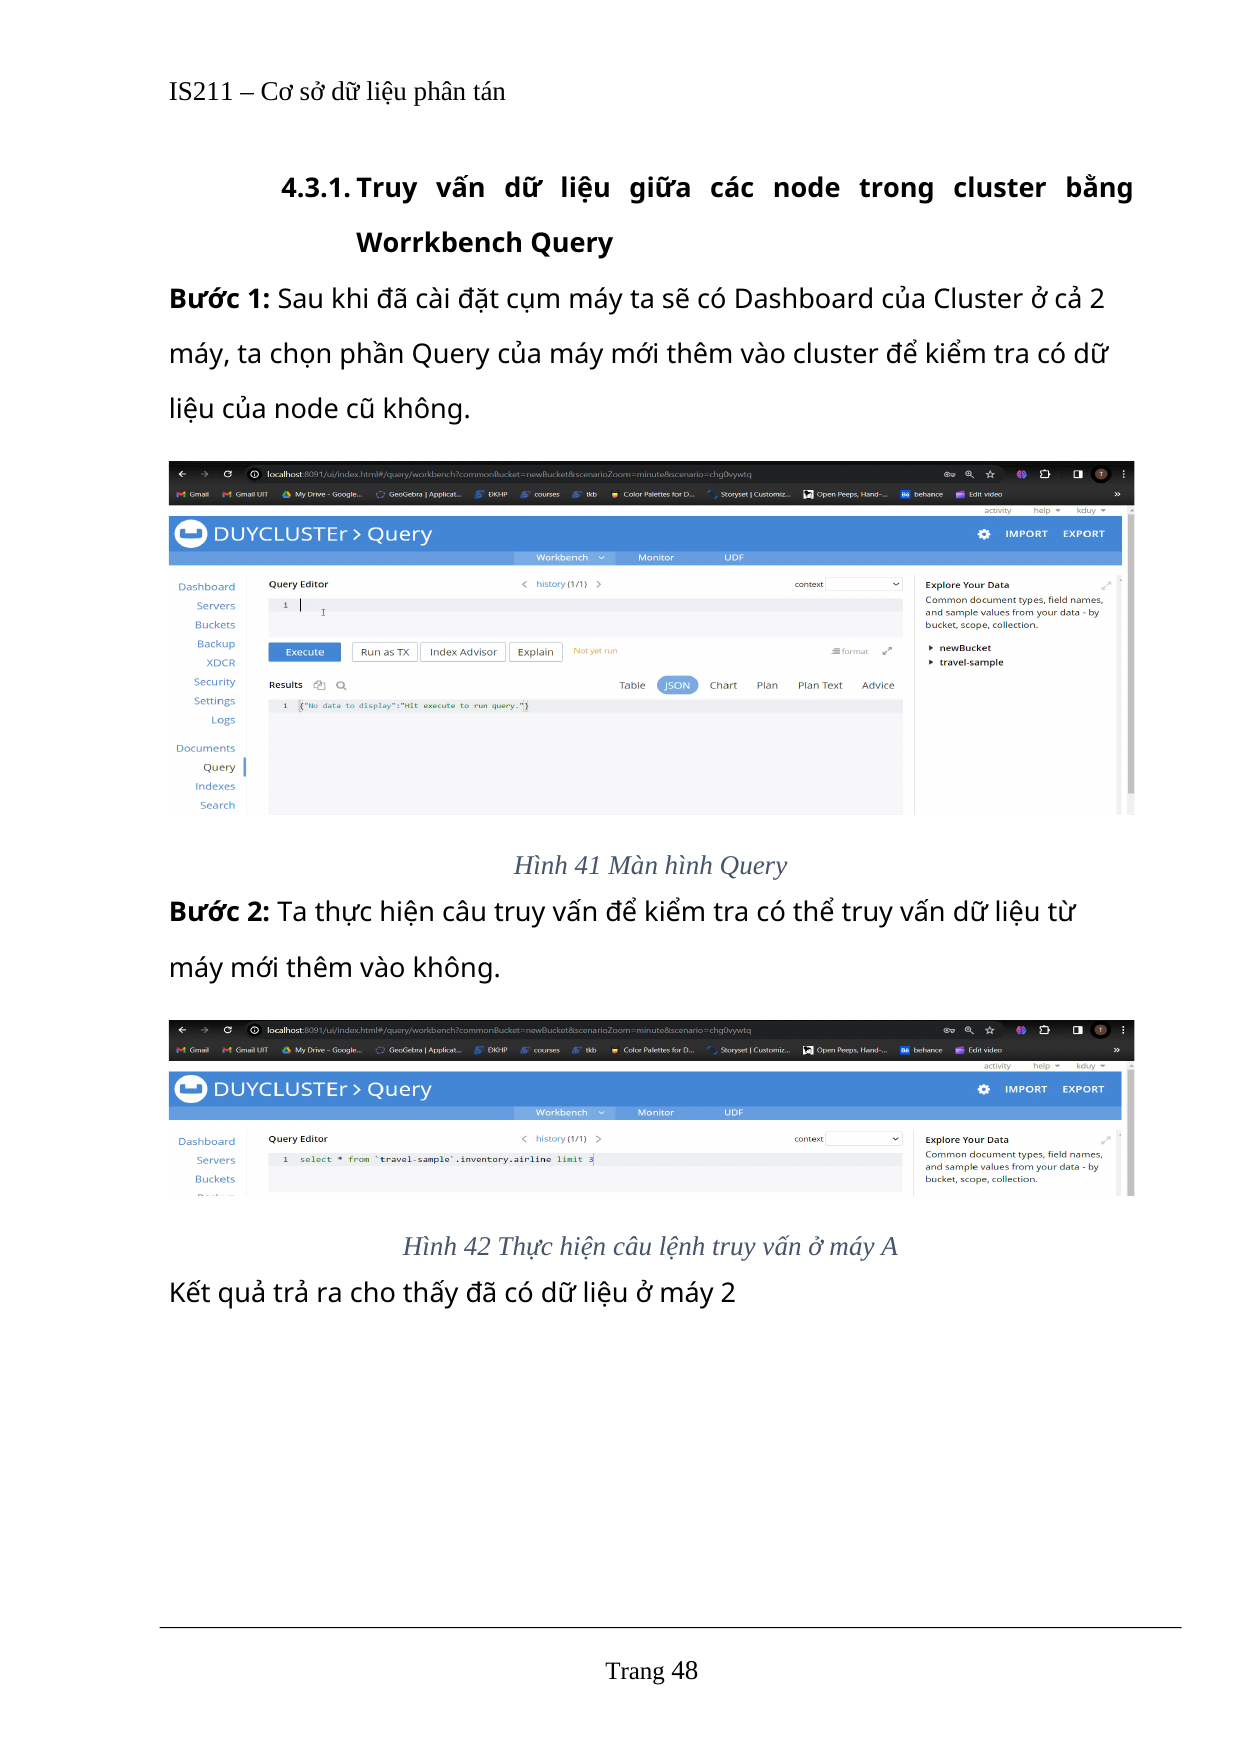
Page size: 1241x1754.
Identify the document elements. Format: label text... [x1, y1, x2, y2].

text Truy vấn dữ liệu giữa các node trong cluster bằng Worrkbench Query [281, 168, 1134, 261]
picture [168, 461, 1135, 815]
text Bước 1: Sau khi đã cài đặt cụm máy ta sẽ có Dashboard của Cluster ở cả 2 máy, ta chọn phần Query của máy mới thêm vào cluster để kiểm tra có dữ liệu của node cũ không. [169, 279, 1134, 427]
picture [168, 1020, 1135, 1196]
text Hình 41 Màn hình Query [169, 849, 1134, 880]
text Hình 42 Thực hiện câu lệnh truy vấn ở máy A [169, 1230, 1134, 1261]
text Bước 2: Ta thực hiện câu truy vấn để kiểm tra có thể truy vấn dữ liệu từ máy mới thêm vào không. [169, 893, 1134, 985]
text Kết quả trả ra cho thấy đã có dữ liệu ở máy 2 [169, 1274, 1134, 1311]
